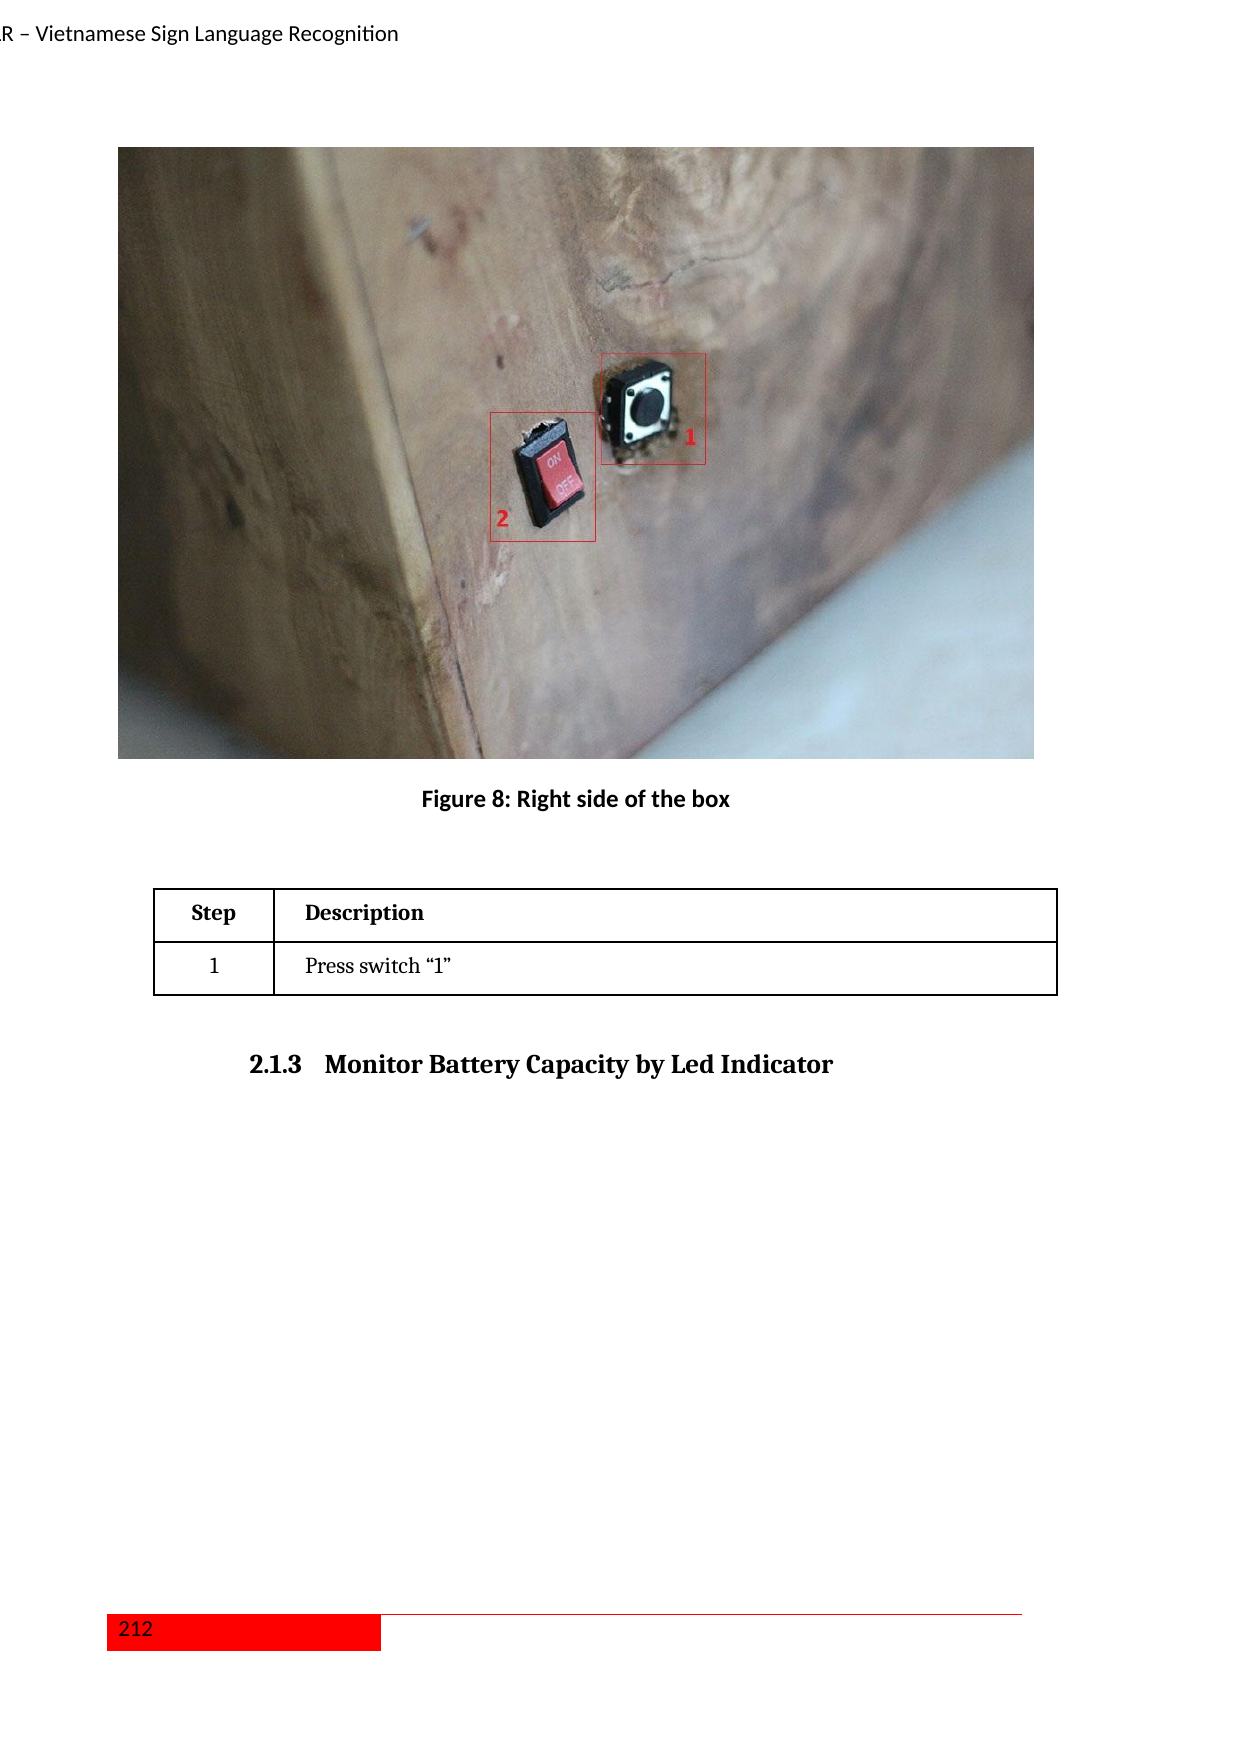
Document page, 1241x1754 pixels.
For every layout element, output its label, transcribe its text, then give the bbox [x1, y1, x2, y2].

subtitle Monitor Battery Capacity by Led Indicator [249, 1049, 1033, 1080]
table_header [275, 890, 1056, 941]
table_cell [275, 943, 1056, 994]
text Figure 8: Right side of the box [118, 783, 1033, 814]
picture [118, 147, 1034, 759]
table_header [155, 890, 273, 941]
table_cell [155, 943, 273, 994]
